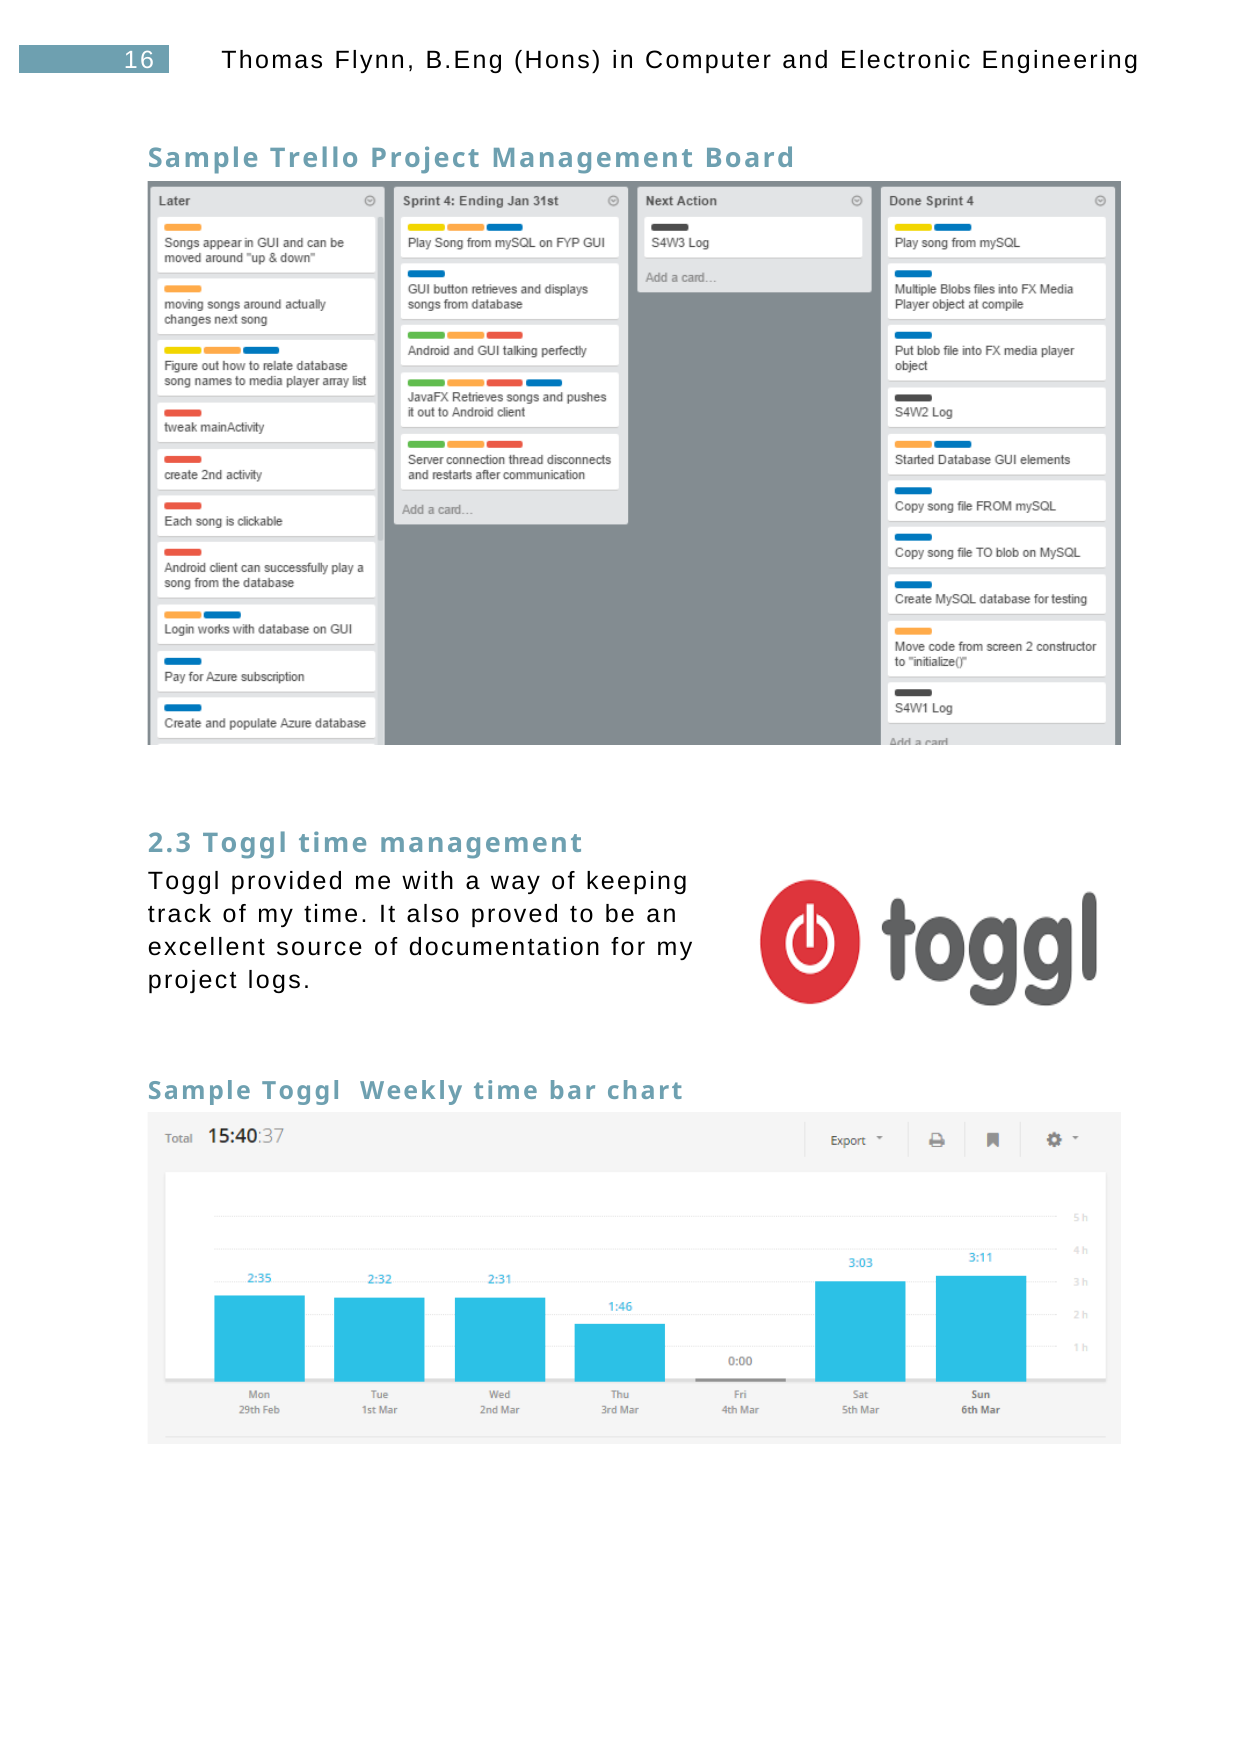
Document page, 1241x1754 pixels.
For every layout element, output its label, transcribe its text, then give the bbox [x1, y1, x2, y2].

subtitle 2.3 Toggl time management [148, 824, 1122, 861]
picture [147, 181, 1121, 745]
picture [720, 840, 1143, 1050]
picture [147, 1112, 1121, 1444]
subtitle Sample Toggl Weekly time bar chart [148, 1073, 1122, 1107]
subtitle Sample Trello Project Management Board [148, 139, 1122, 176]
text Toggl provided me with a way of keeping track of my time. It also proved to be an excellent source of documentation for my project logs. [148, 866, 720, 994]
